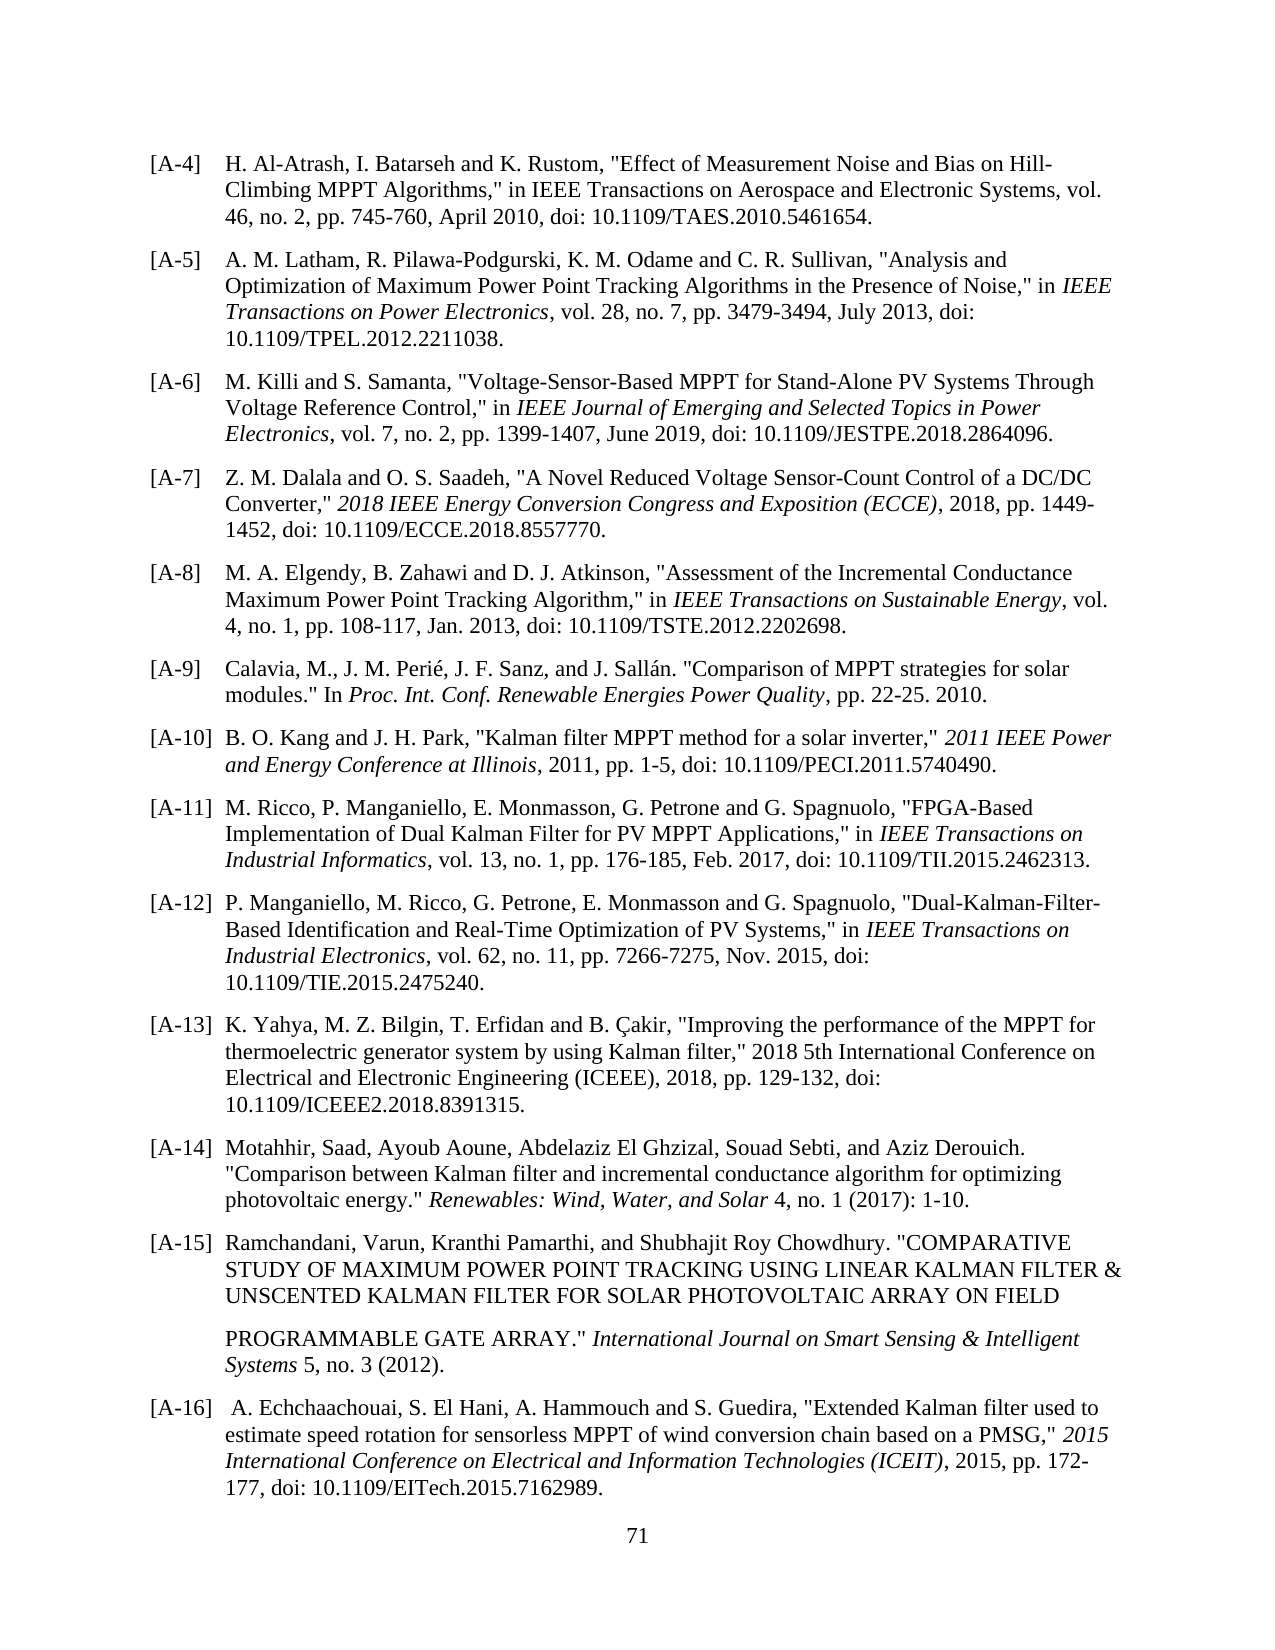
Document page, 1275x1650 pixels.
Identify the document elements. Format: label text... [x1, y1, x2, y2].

text [A-6] M. Killi and S. Samanta, "Voltage-Sensor-Based MPPT for Stand-Alone PV Systems Through Voltage Reference Control," in IEEE Journal of Emerging and Selected Topics in Power Electronics, vol. 7, no. 2, pp. 1399-1407, June 2019, doi: 10.1109/JESTPE.2018.2864096. [150, 368, 1125, 447]
text [A-8] M. A. Elgendy, B. Zahawi and D. J. Atkinson, "Assessment of the Incremental Conductance Maximum Power Point Tracking Algorithm," in IEEE Transactions on Sustainable Energy, vol. 4, no. 1, pp. 108-117, Jan. 2013, doi: 10.1109/TSTE.2012.2202698. [150, 559, 1125, 638]
text [A-5] A. M. Latham, R. Pilawa-Podgurski, K. M. Odame and C. R. Sullivan, "Analysis and Optimization of Maximum Power Point Tracking Algorithms in the Presence of Noise," in IEEE Transactions on Power Electronics, vol. 28, no. 7, pp. 3479-3494, July 2013, doi: 10.1109/TPEL.2012.2211038. [150, 246, 1125, 351]
text [A-9] Calavia, M., J. M. Perié, J. F. Sanz, and J. Sallán. "Comparison of MPPT strategies for solar modules." In Proc. Int. Conf. Renewable Energies Power Quality, pp. 22-25. 2010. [150, 655, 1125, 708]
text [A-15] Ramchandani, Varun, Kranthi Pamarthi, and Shubhajit Roy Chowdhury. "COMPARATIVE STUDY OF MAXIMUM POWER POINT TRACKING USING LINEAR KALMAN FILTER & UNSCENTED KALMAN FILTER FOR SOLAR PHOTOVOLTAIC ARRAY ON FIELD [150, 1229, 1125, 1308]
text [A-12] P. Manganiello, M. Ricco, G. Petrone, E. Monmasson and G. Spagnuolo, "Dual-Kalman-Filter-Based Identification and Real-Time Optimization of PV Systems," in IEEE Transactions on Industrial Electronics, vol. 62, no. 11, pp. 7266-7275, Nov. 2015, doi: 10.1109/TIE.2015.2475240. [150, 889, 1125, 995]
text [A-7] Z. M. Dalala and O. S. Saadeh, "A Novel Reduced Voltage Sensor-Count Control of a DC/DC Converter," 2018 IEEE Energy Conversion Congress and Exposition (ECCE), 2018, pp. 1449-1452, doi: 10.1109/ECCE.2018.8557770. [150, 463, 1125, 543]
text [A-4] H. Al-Atrash, I. Batarseh and K. Rustom, "Effect of Measurement Noise and Bias on Hill-Climbing MPPT Algorithms," in IEEE Transactions on Aerospace and Electronic Systems, vol. 46, no. 2, pp. 745-760, April 2010, doi: 10.1109/TAES.2010.5461654. [150, 150, 1125, 229]
text [A-11] M. Ricco, P. Manganiello, E. Monmasson, G. Petrone and G. Spagnuolo, "FPGA-Based Implementation of Dual Kalman Filter for PV MPPT Applications," in IEEE Transactions on Industrial Informatics, vol. 13, no. 1, pp. 176-185, Feb. 2017, doi: 10.1109/TII.2015.2462313. [150, 794, 1125, 873]
text [A-10] B. O. Kang and J. H. Park, "Kalman filter MPPT method for a solar inverter," 2011 IEEE Power and Energy Conference at Illinois, 2011, pp. 1-5, doi: 10.1109/PECI.2011.5740490. [150, 724, 1125, 777]
text [A-16] A. Echchaachouai, S. El Hani, A. Hammouch and S. Guedira, "Extended Kalman filter used to estimate speed rotation for sensorless MPPT of wind conversion chain based on a PMSG," 2015 International Conference on Electrical and Information Technologies (ICEIT), 2015, pp. 172-177, doi: 10.1109/EITech.2015.7162989. [150, 1394, 1125, 1500]
text [A-14] Motahhir, Saad, Ayoub Aoune, Abdelaziz El Ghzizal, Souad Sebti, and Aziz Derouich. "Comparison between Kalman filter and incremental conductance algorithm for optimizing photovoltaic energy." Renewables: Wind, Water, and Solar 4, no. 1 (2017): 1-10. [150, 1134, 1125, 1213]
text PROGRAMMABLE GATE ARRAY." International Journal on Smart Sensing & Intelligent Systems 5, no. 3 (2012). [150, 1325, 1125, 1378]
text [A-13] K. Yahya, M. Z. Bilgin, T. Erfidan and B. Çakir, "Improving the performance of the MPPT for thermoelectric generator system by using Kalman filter," 2018 5th International Conference on Electrical and Electronic Engineering (ICEEE), 2018, pp. 129-132, doi: 10.1109/ICEEE2.2018.8391315. [150, 1012, 1125, 1117]
